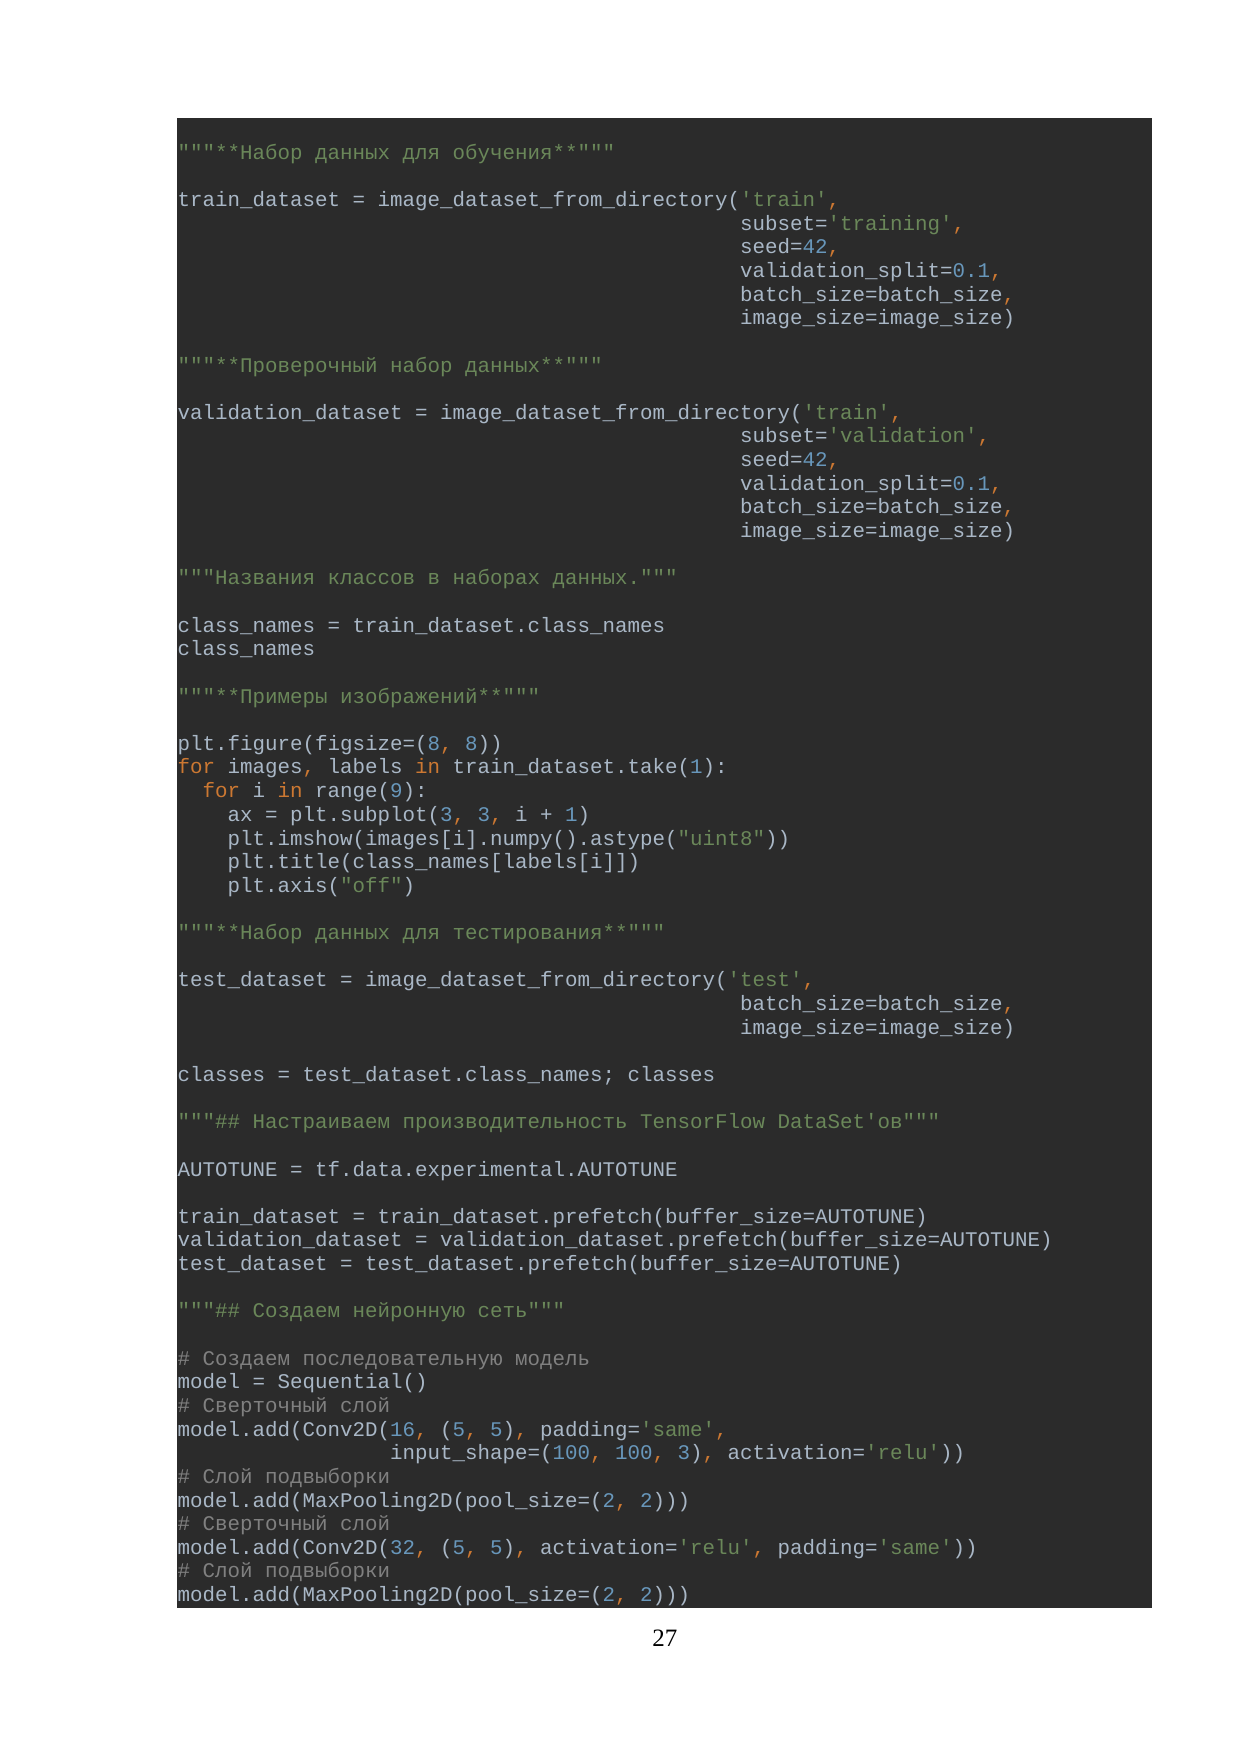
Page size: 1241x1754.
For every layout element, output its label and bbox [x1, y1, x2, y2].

text [177, 118, 1152, 1608]
